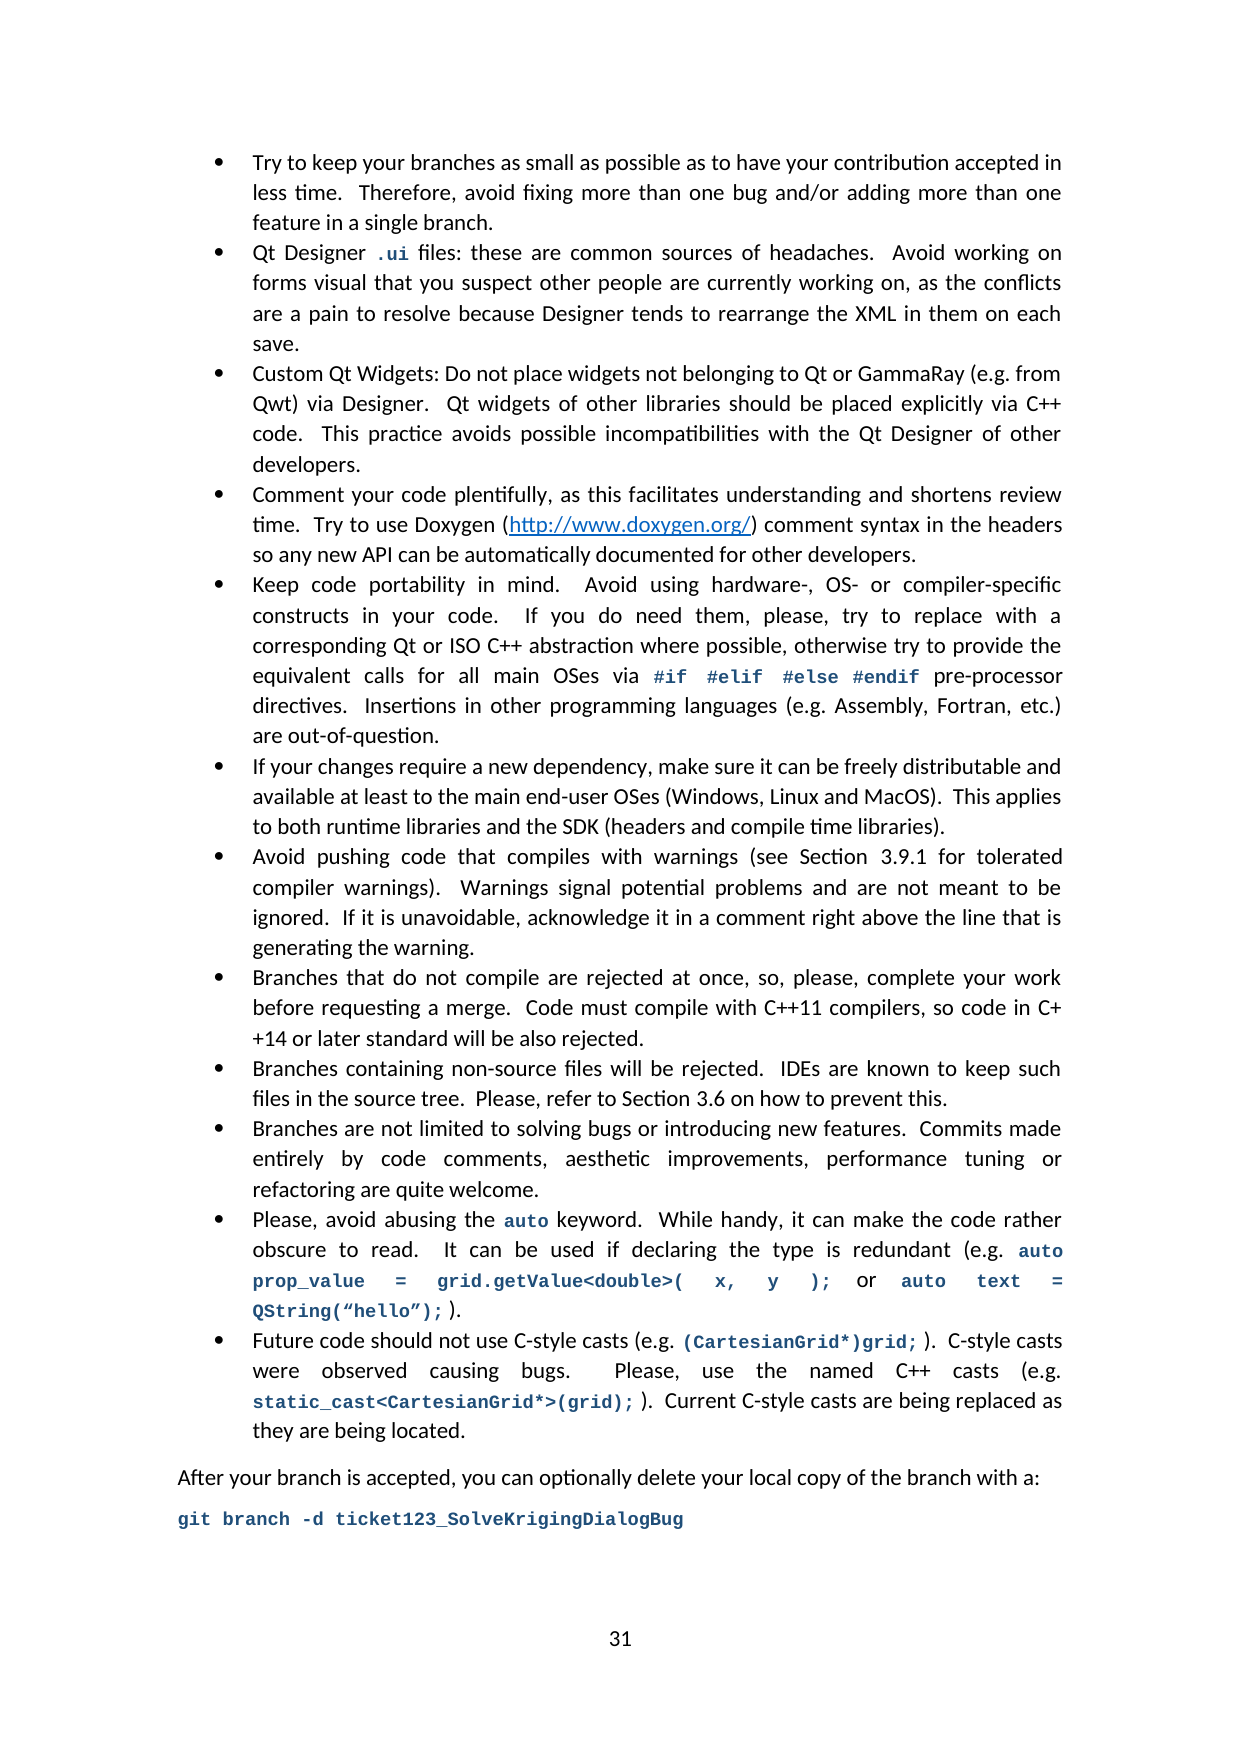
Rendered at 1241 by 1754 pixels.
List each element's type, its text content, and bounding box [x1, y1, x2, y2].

text After your branch is accepted, you can optionally delete your local copy of the branch with a: [177, 1463, 1063, 1491]
list Avoid pushing code that compiles with warnings (see Section 3.9.1 for tolerated compiler warnings). Warnings signal potential problems and are not meant to be ignored. If it is unavoidable, acknowledge it in a comment right above the line that is generating the warning. [215, 842, 1063, 961]
list Branches containing non-source files will be rejected. IDEs are known to keep such files in the source tree. Please, refer to Section 3.6 on how to prevent this. [215, 1054, 1063, 1112]
text git branch -d ticket123_SolveKrigingDialogBug [177, 1510, 1063, 1531]
list Comment your code plentifully, as this facilitates understanding and shortens review time. Try to use Doxygen (http://www.doxygen.org/) comment syntax in the headers so any new API can be automatically documented for other developers. [215, 480, 1063, 568]
list Qt Designer .ui files: these are common sources of headaches. Avoid working on forms visual that you suspect other people are currently working on, as the conflicts are a pain to resolve because Designer tends to rearrange the XML in them on each save. [215, 238, 1063, 357]
list Please, avoid abusing the auto keyword. While handy, it can make the code rather obscure to read. It can be used if declaring the type is redundant (e.g. auto prop_value = grid.getValue<double>( x, y ); or auto text = QString(“hello”); ). [215, 1205, 1063, 1323]
list Keep code portability in mind. Avoid using hardware-, OS- or compiler-specific constructs in your code. If you do need them, please, try to replace with a corresponding Qt or ISO C++ abstraction where possible, otherwise try to provide the equivalent calls for all main OSes via #if #elif #else #endif pre-processor directives. Insertions in other programming languages (e.g. Assembly, Fortran, etc.) are out-of-question. [215, 571, 1063, 749]
list Try to keep your branches as small as possible as to have your contribution accepted in less time. Therefore, avoid fixing more than one bug and/or adding more than one feature in a single branch. [215, 148, 1063, 236]
list Branches are not limited to solving bugs or introducing new features. Commits made entirely by code comments, aesthetic improvements, performance tuning or refactoring are quite welcome. [215, 1114, 1063, 1203]
list Branches that do not compile are rejected at once, so, please, complete your work before requesting a merge. Code must compile with C++11 compilers, so code in C++14 or later standard will be also rejected. [215, 963, 1063, 1052]
list Future code should not use C-style casts (e.g. (CartesianGrid*)grid; ). C-style casts were observed causing bugs. Please, use the named C++ casts (e.g. static_cast<CartesianGrid*>(grid); ). Current C-style casts are being replaced as they are being located. [215, 1326, 1063, 1444]
list Custom Qt Widgets: Do not place widgets not belonging to Qt or GammaRay (e.g. from Qwt) via Designer. Qt widgets of other libraries should be placed explicitly via C++ code. This practice avoids possible incompatibilities with the Qt Designer of other developers. [215, 359, 1063, 478]
list If your changes require a new dependency, make sure it can be freely distributable and available at least to the main end-user OSes (Windows, Linux and MacOS). This applies to both runtime libraries and the SDK (headers and compile time libraries). [215, 752, 1063, 840]
